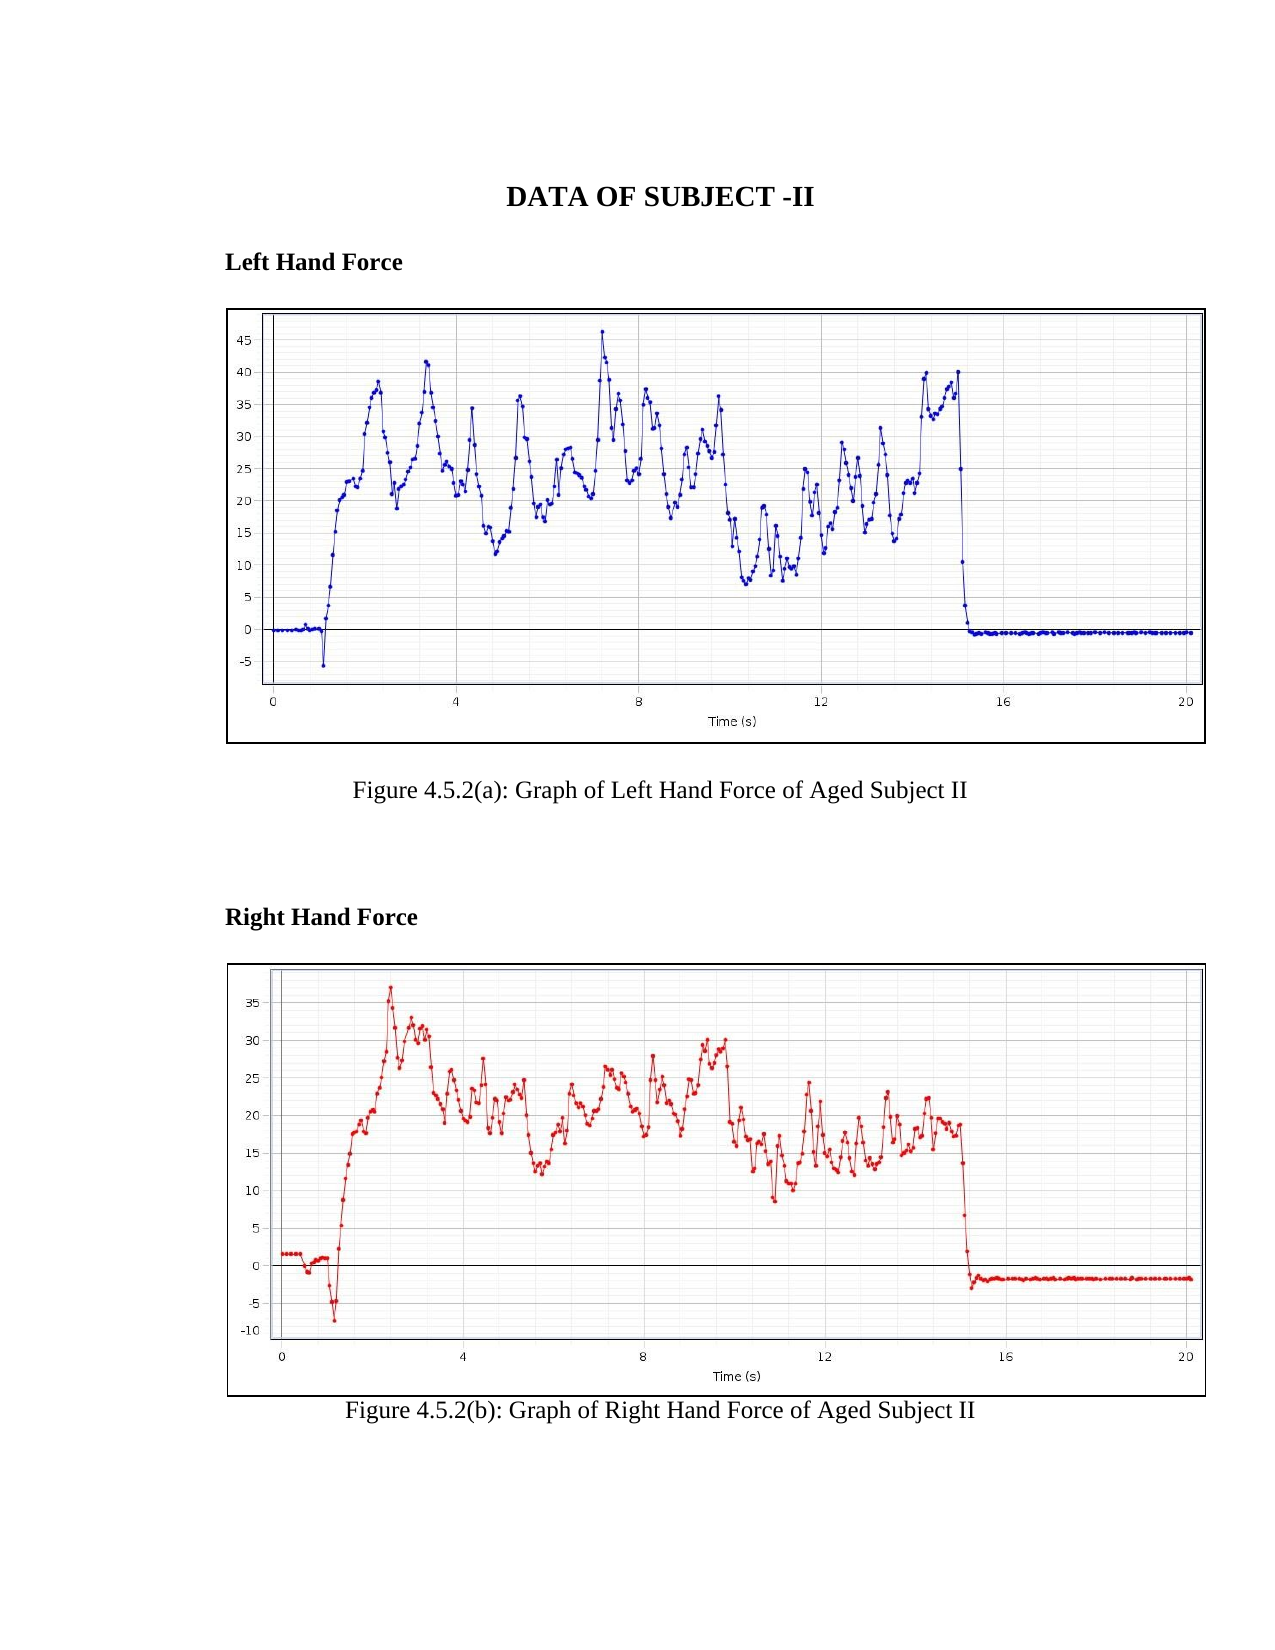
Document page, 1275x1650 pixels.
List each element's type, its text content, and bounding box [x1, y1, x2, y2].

text Figure 4.5.2(a): Graph of Left Hand Force of Aged Subject II [256, 775, 1064, 803]
text Figure 4.5.2(b): Graph of Right Hand Force of Aged Subject II [257, 1397, 1064, 1424]
subtitle Left Hand Force [225, 247, 1181, 276]
subtitle DATA OF SUBJECT -II [257, 179, 1064, 213]
picture [234, 310, 1204, 728]
subtitle Right Hand Force [225, 902, 1181, 931]
picture [241, 965, 1205, 1382]
